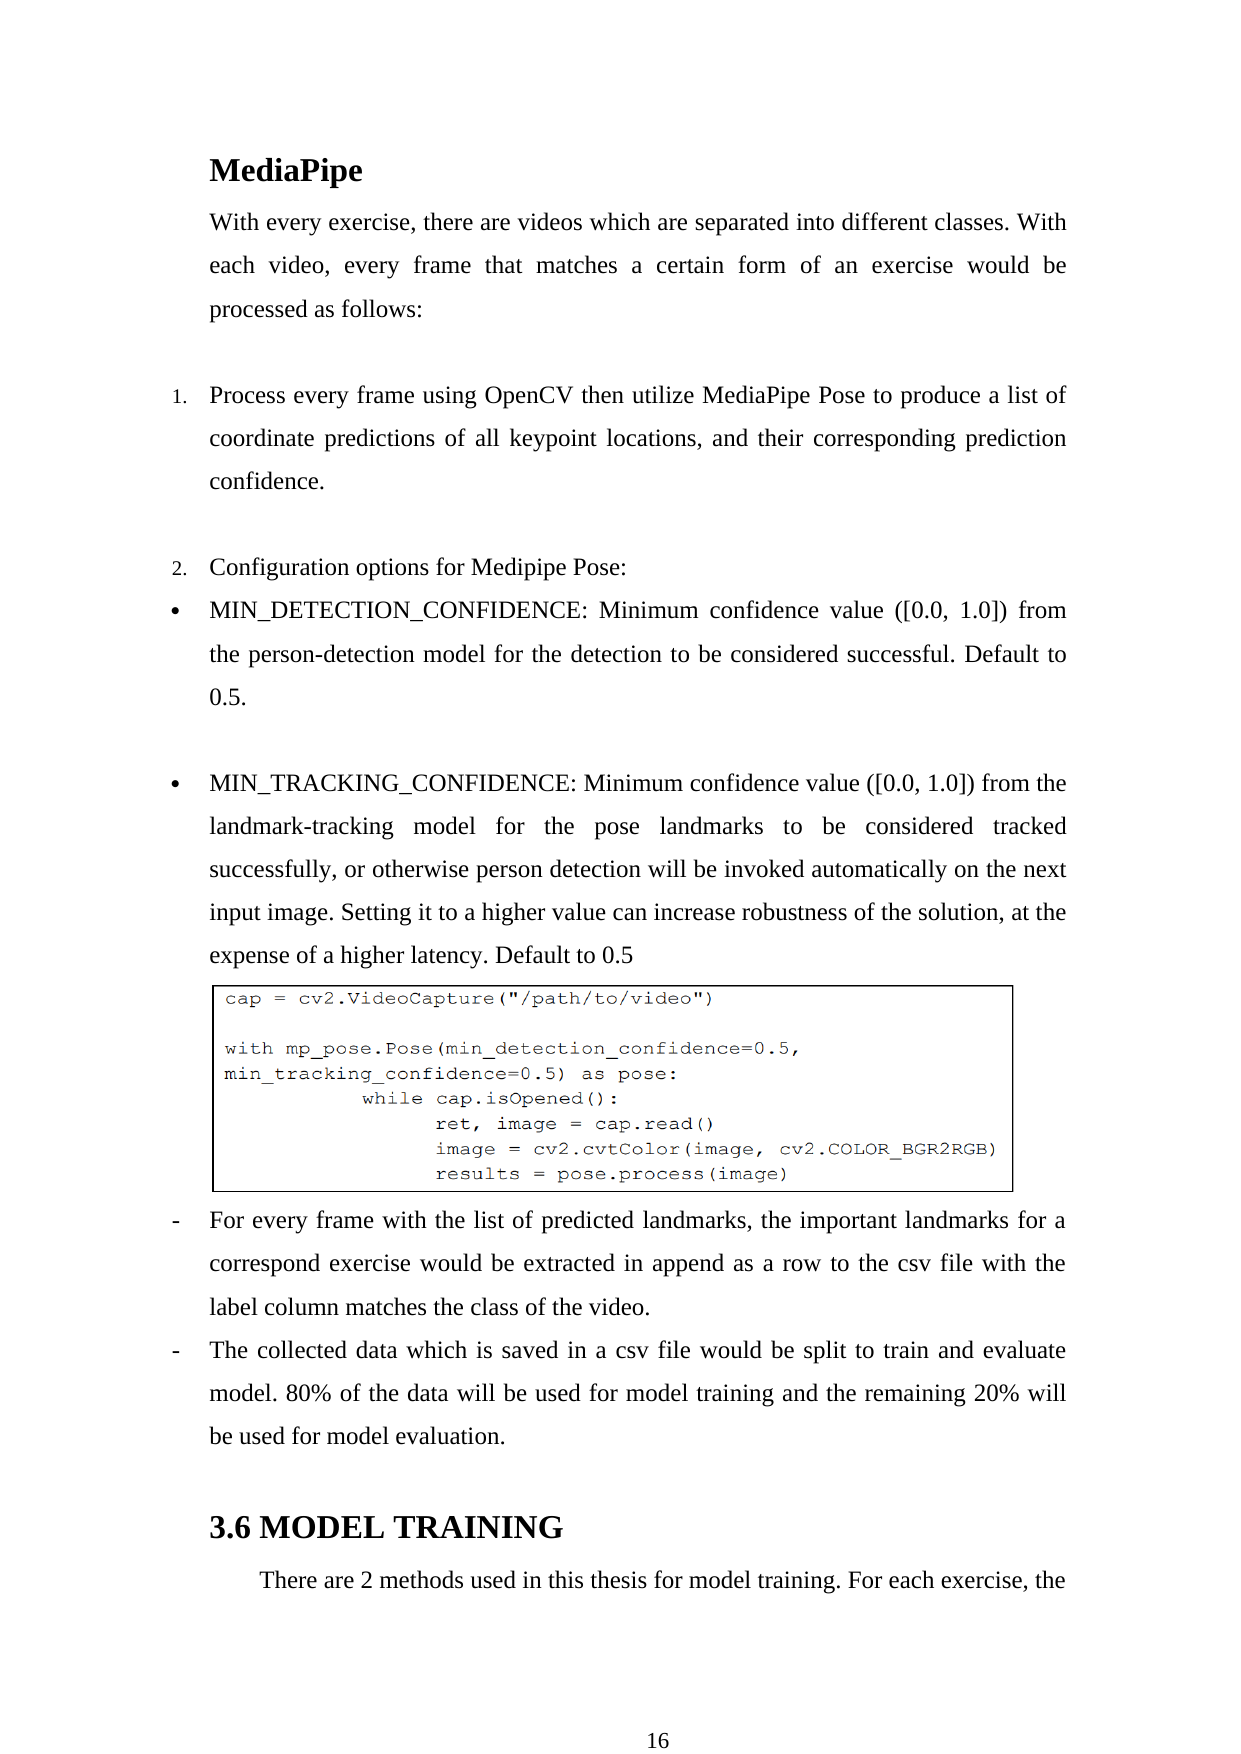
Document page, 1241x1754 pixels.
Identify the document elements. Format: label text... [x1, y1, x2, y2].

list MIN_DETECTION_CONFIDENCE: Minimum confidence value ([0.0, 1.0]) from the person-detection model for the detection to be considered successful. Default to 0.5. [172, 596, 1067, 711]
list For every frame with the list of predicted landmarks, the important landmarks for a correspond exercise would be extracted in append as a row to the csv file with the label column matches the class of the video. [172, 1205, 1067, 1320]
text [209, 150, 1067, 188]
list Process every frame using OpenCV then utilize MediaPipe Pose to produce a list of coordinate predictions of all keypoint locations, and their corresponding prediction confidence. [172, 380, 1067, 495]
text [209, 1565, 1067, 1593]
list The collected data which is saved in a csv file would be split to train and evaluate model. 80% of the data will be used for model training and the remaining 20% will be used for model evaluation. [172, 1335, 1067, 1450]
list Configuration options for Medipipe Pose: [172, 552, 1067, 581]
list MIN_TRACKING_CONFIDENCE: Minimum confidence value ([0.0, 1.0]) from the landmark-tracking model for the pose landmarks to be considered tracked successfully, or otherwise person detection will be invoked automatically on the next input image. Setting it to a higher value can increase robustness of the solution, at the expense of a higher latency. Default to 0.5 [172, 768, 1067, 969]
picture [209, 983, 1014, 1193]
text With every exercise, there are videos which are separated into different classes. With each video, every frame that matches a certain form of an exercise would be processed as follows: [209, 207, 1067, 322]
text 3.6 MODEL TRAINING [209, 1507, 1067, 1546]
